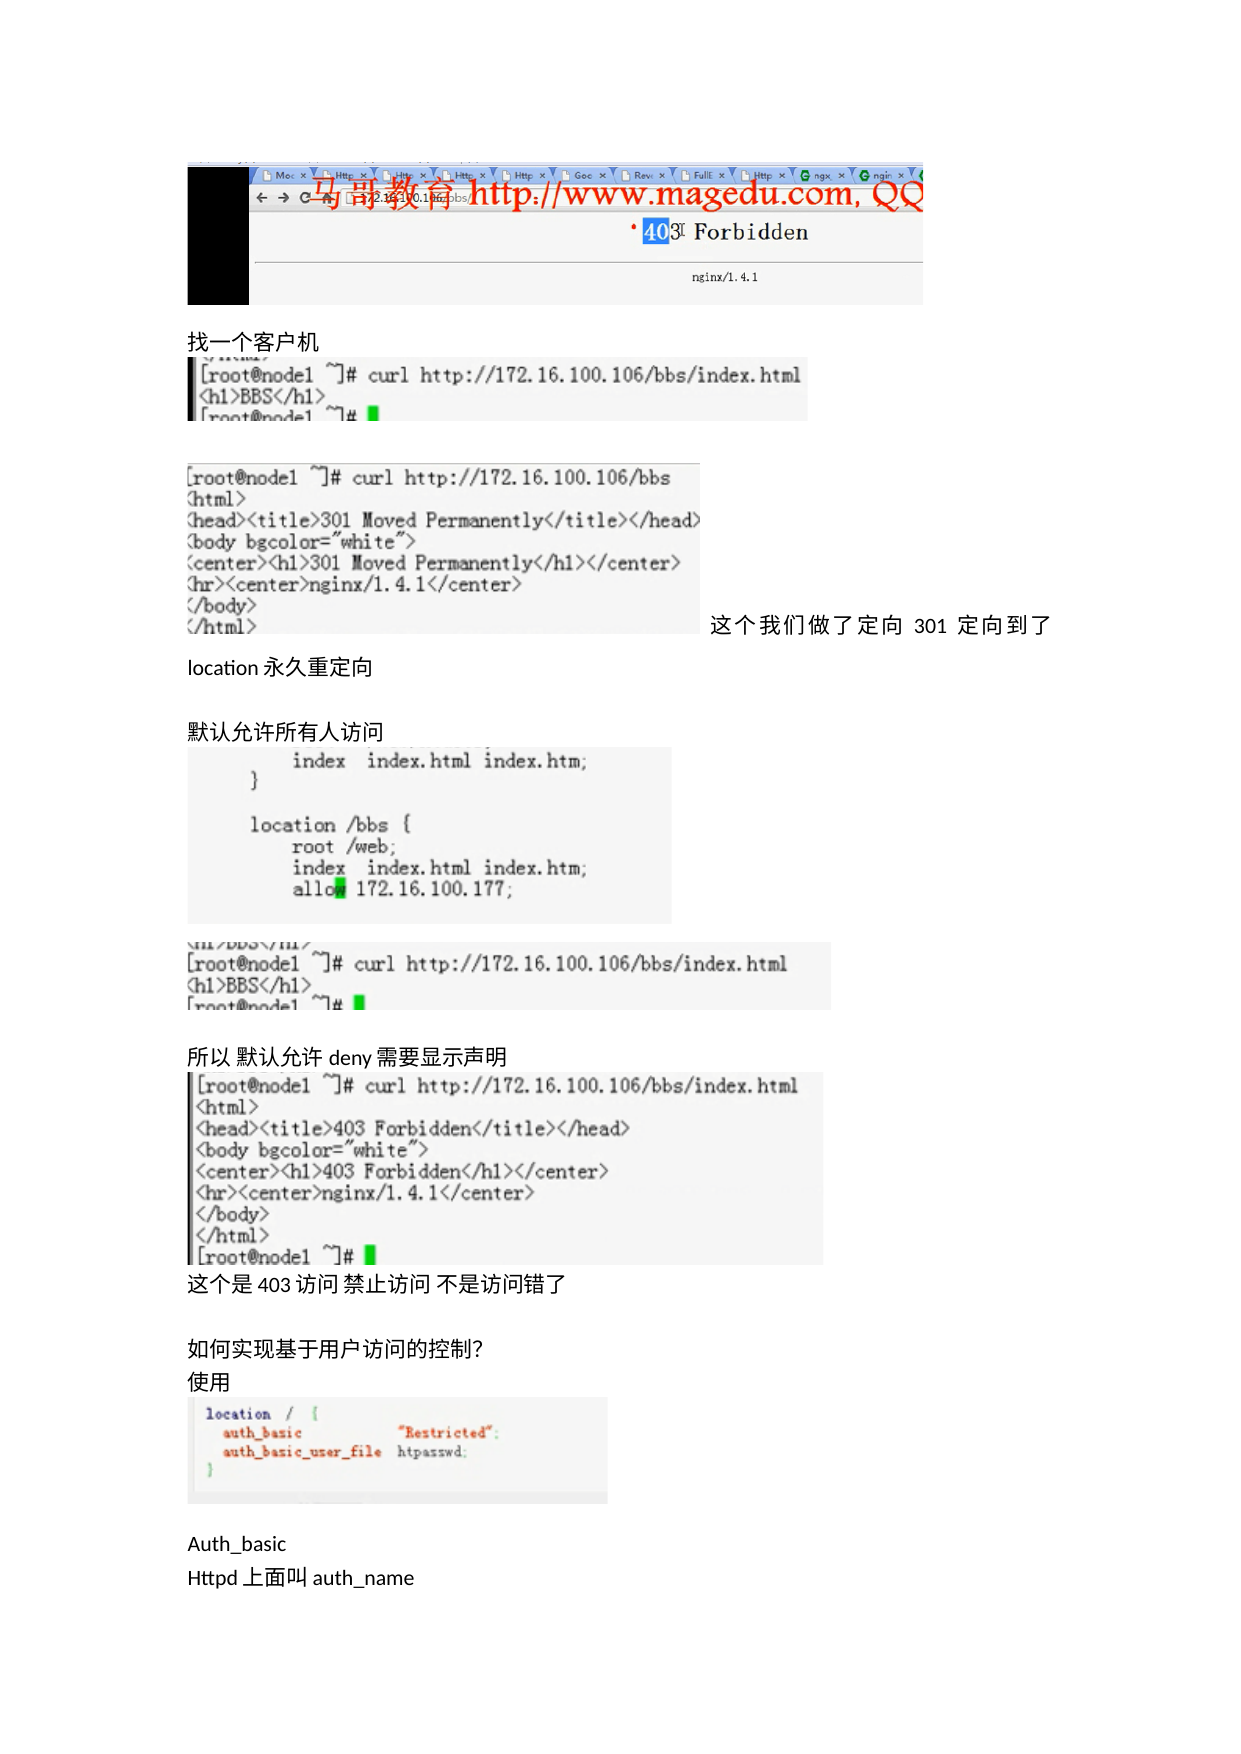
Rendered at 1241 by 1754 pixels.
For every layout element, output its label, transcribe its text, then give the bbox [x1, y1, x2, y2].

picture [187, 1397, 608, 1504]
picture [187, 942, 832, 1010]
picture [187, 747, 672, 924]
picture [187, 162, 924, 305]
text 所以 默认允许 deny需要显示声明 [187, 1039, 1053, 1072]
text Httpd上面叫auth_name [187, 1559, 1053, 1592]
text Auth_basic [187, 1527, 1053, 1559]
text 默认允许所有人访问 [187, 714, 1053, 747]
text 使用 [187, 1364, 1053, 1397]
picture [187, 463, 700, 634]
text 这个是403访问 禁止访问 不是访问错了 [187, 1267, 1053, 1299]
text 如何实现基于用户访问的控制？ [187, 1332, 1053, 1364]
text 找一个客户机 [187, 324, 1053, 357]
picture [187, 357, 808, 421]
picture [187, 1072, 824, 1265]
